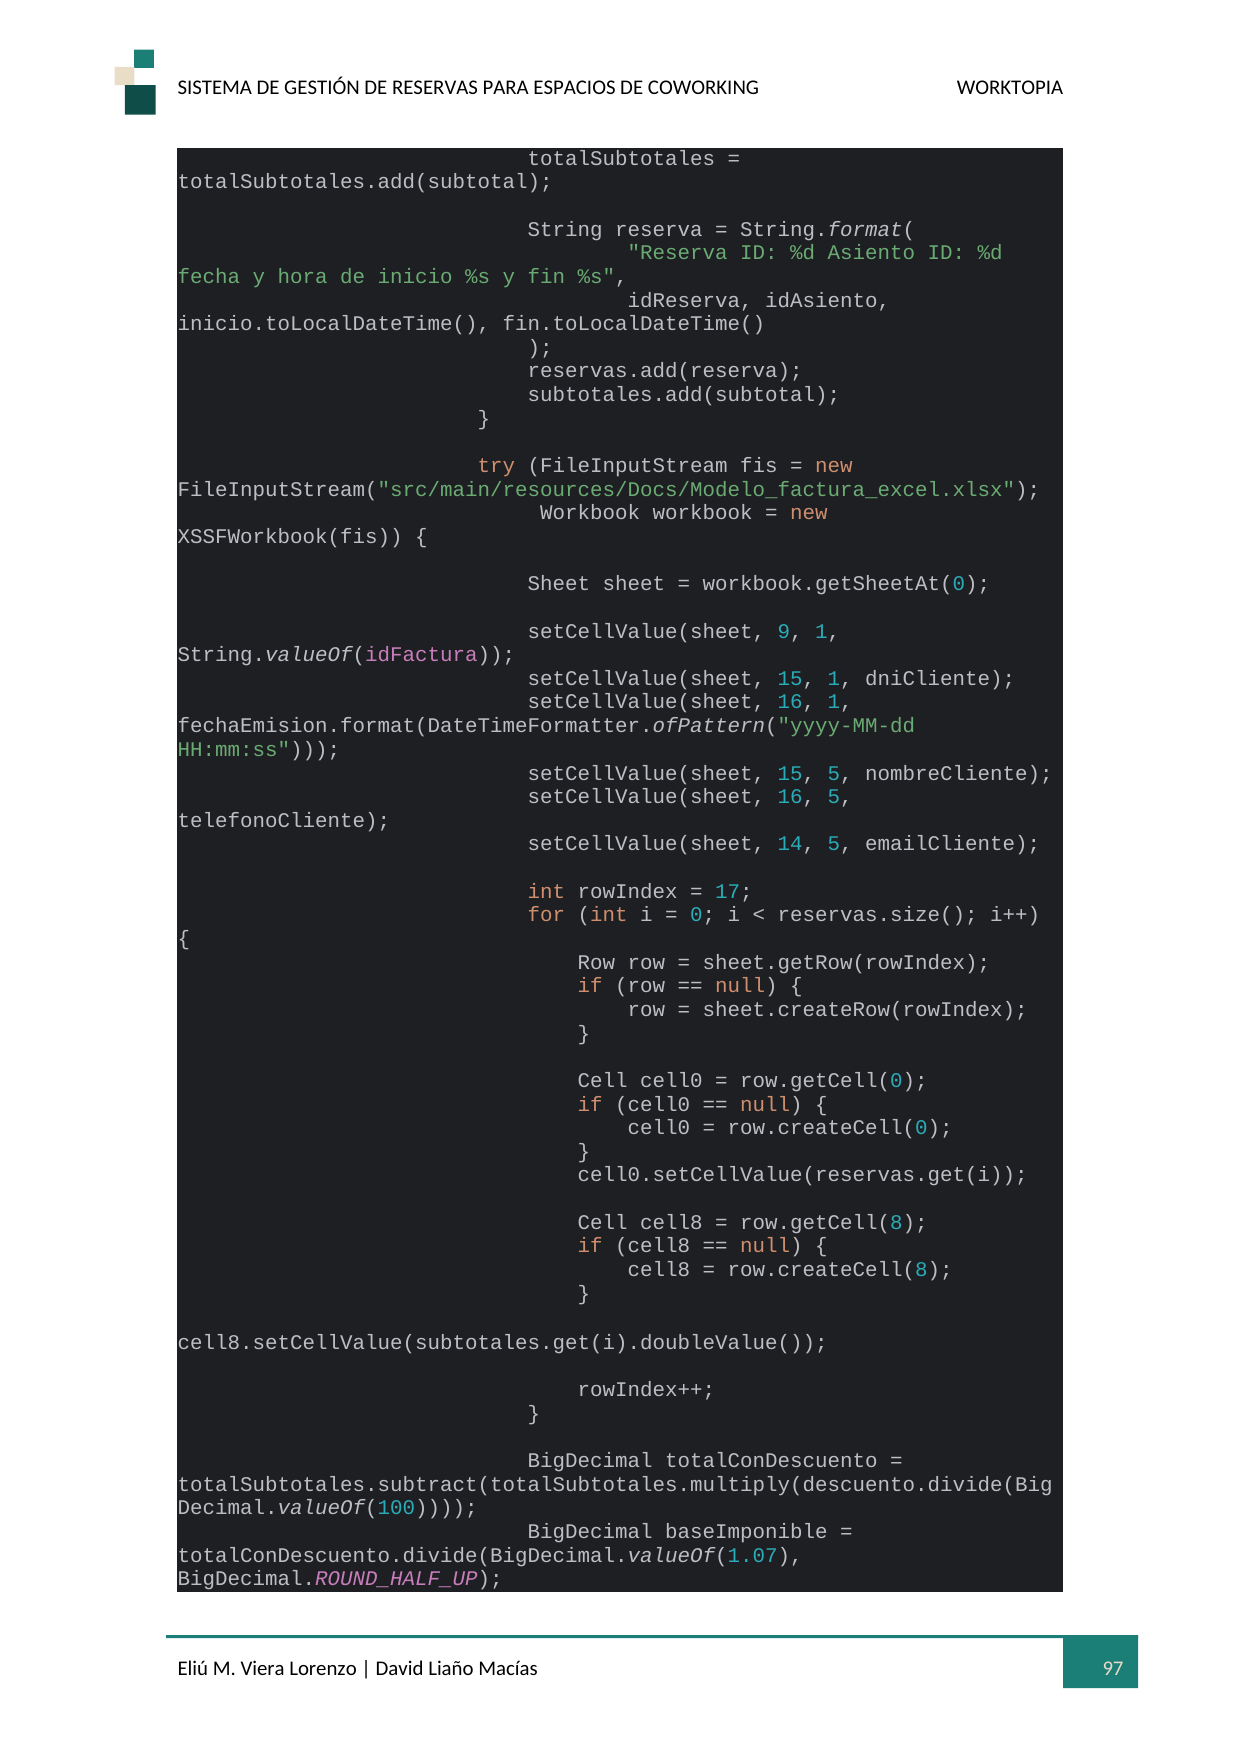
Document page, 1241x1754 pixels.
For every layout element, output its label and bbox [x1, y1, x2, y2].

text [177, 148, 1063, 1592]
